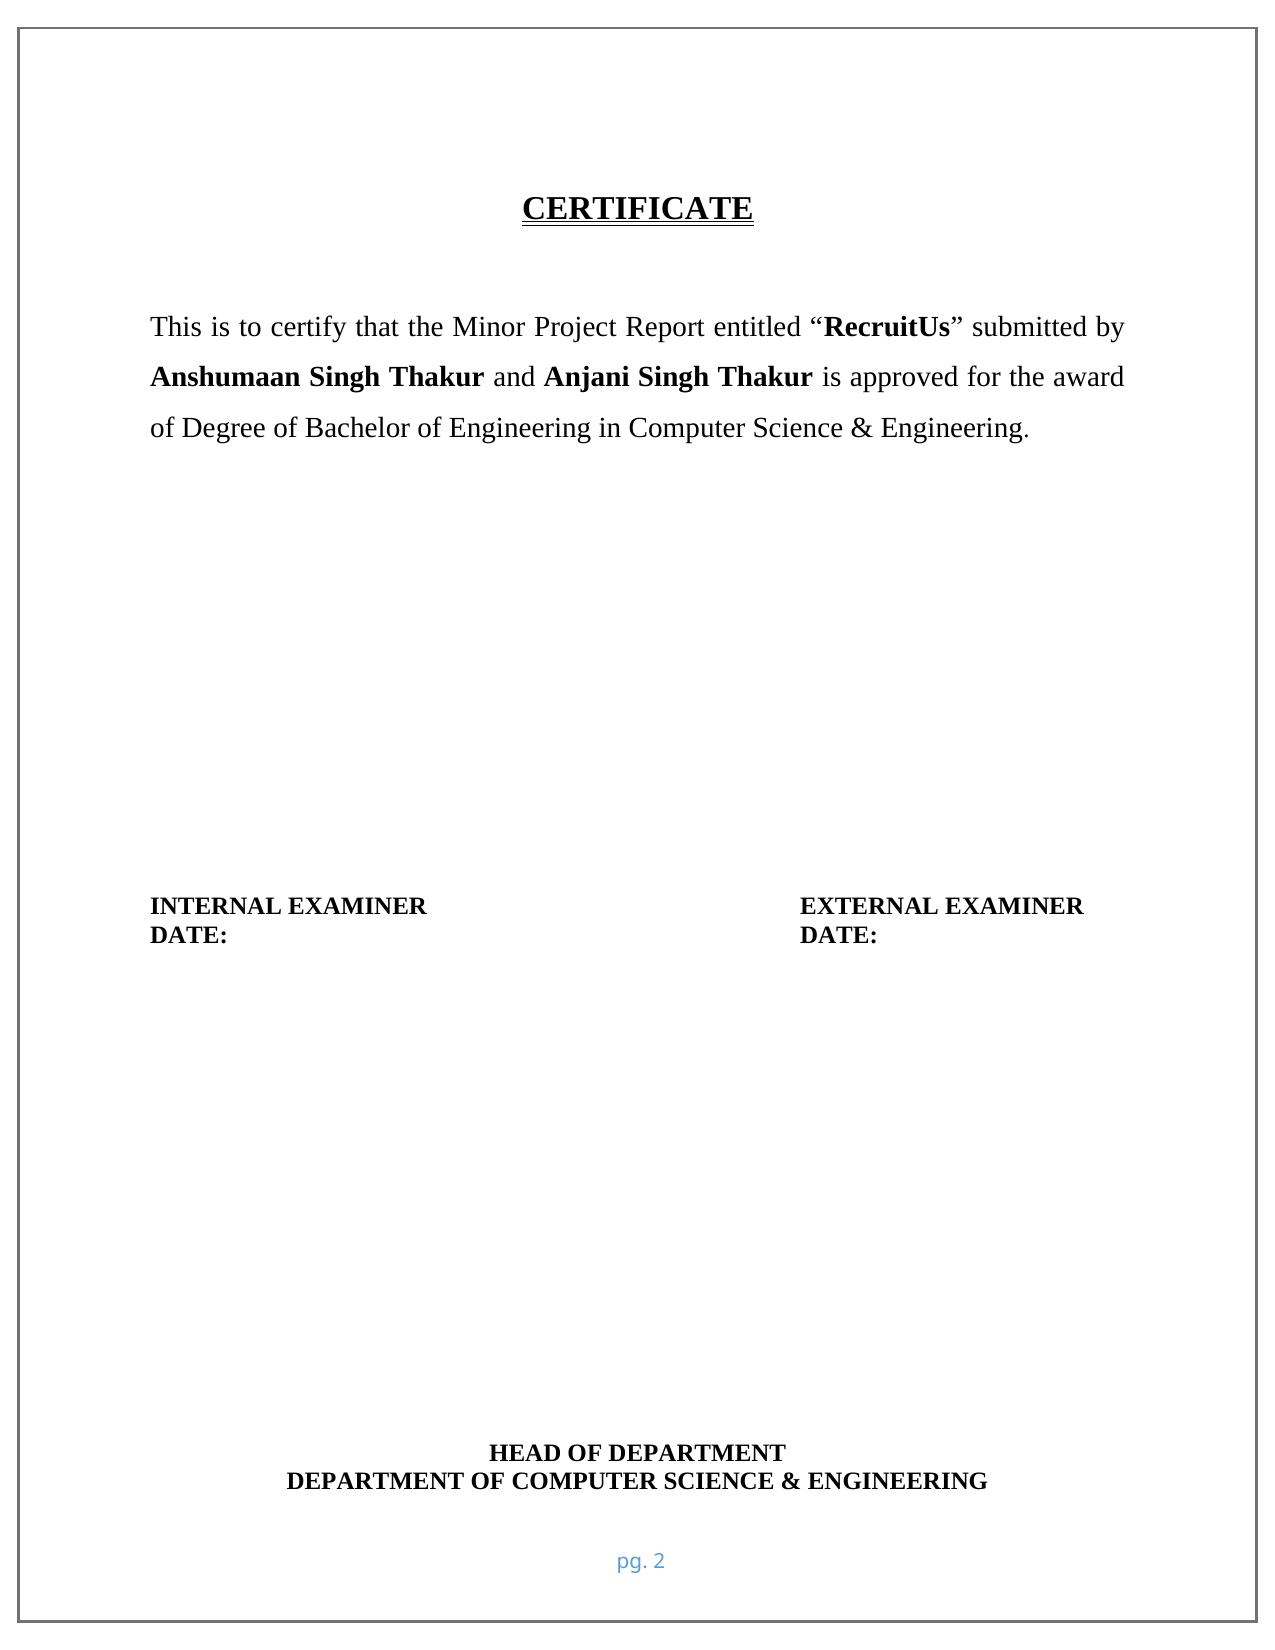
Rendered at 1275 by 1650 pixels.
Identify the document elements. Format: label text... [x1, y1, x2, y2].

text INTERNAL EXAMINER EXTERNAL EXAMINER [150, 891, 1125, 920]
text DEPARTMENT OF COMPUTER SCIENCE & ENGINEERING [150, 1466, 1125, 1495]
text CERTIFICATE [150, 188, 1125, 227]
text DATE: DATE: [150, 920, 1125, 949]
text HEAD OF DEPARTMENT [150, 1438, 1125, 1466]
text This is to certify that the Minor Project Report entitled “RecruitUs” submitted by Anshumaan Singh Thakur and Anjani Singh Thakur is approved for the award of Degree of Bachelor of Engineering in Computer Science & Engineering. [150, 309, 1125, 443]
